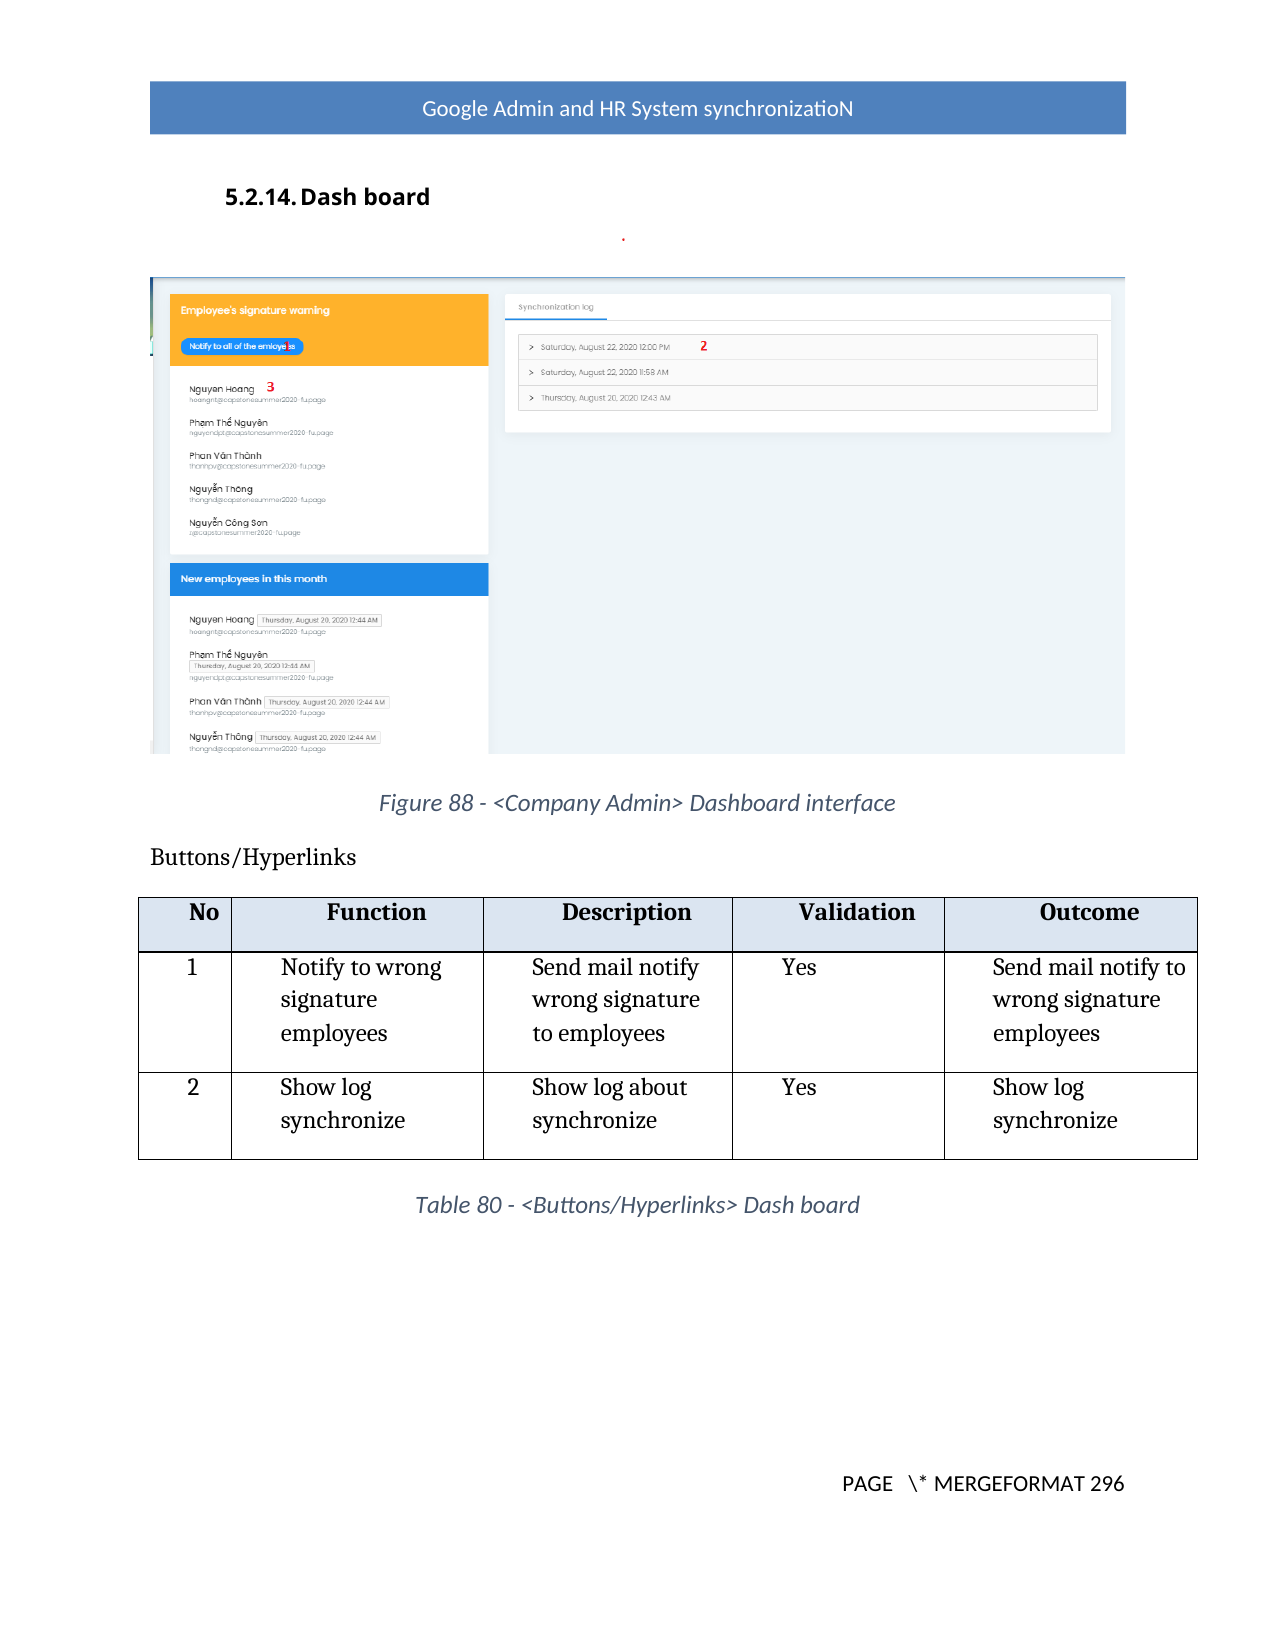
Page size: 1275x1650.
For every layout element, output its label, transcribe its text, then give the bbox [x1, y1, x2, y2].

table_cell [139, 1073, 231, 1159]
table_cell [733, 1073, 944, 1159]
text Figure 88 - <Company Admin> Dashboard interface [150, 787, 1125, 818]
picture [150, 237, 1125, 754]
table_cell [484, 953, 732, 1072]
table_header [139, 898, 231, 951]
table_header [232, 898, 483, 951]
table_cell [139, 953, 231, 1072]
subtitle Dash board [225, 181, 1125, 212]
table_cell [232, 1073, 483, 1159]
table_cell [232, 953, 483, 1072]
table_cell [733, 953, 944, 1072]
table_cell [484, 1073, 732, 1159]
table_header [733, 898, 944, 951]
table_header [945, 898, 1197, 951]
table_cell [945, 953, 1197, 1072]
text Buttons/Hyperlinks [150, 843, 1125, 872]
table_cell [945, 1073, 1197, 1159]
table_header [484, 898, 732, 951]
